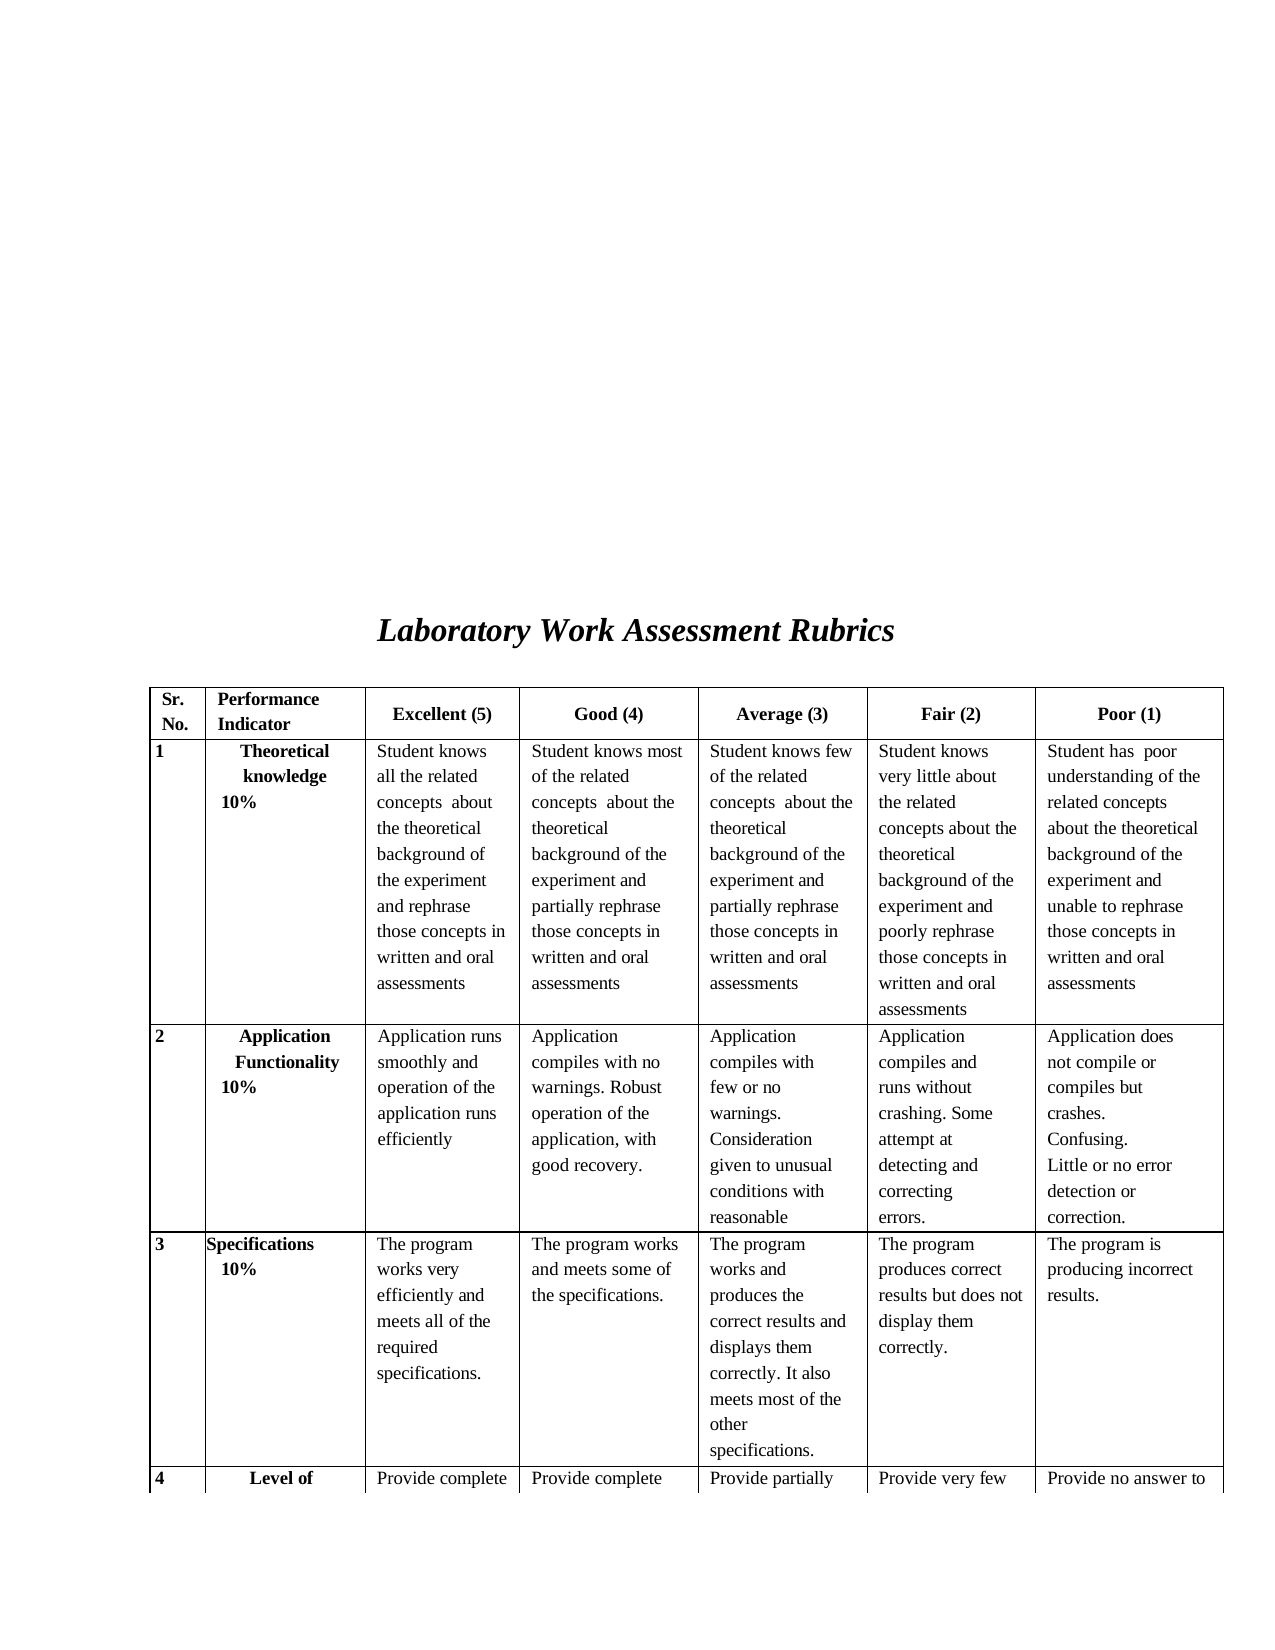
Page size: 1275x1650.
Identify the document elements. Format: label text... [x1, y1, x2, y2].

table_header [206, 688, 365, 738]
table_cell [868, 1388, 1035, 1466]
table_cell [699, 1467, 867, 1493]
text Laboratory Work Assessment Rubrics [150, 610, 1125, 648]
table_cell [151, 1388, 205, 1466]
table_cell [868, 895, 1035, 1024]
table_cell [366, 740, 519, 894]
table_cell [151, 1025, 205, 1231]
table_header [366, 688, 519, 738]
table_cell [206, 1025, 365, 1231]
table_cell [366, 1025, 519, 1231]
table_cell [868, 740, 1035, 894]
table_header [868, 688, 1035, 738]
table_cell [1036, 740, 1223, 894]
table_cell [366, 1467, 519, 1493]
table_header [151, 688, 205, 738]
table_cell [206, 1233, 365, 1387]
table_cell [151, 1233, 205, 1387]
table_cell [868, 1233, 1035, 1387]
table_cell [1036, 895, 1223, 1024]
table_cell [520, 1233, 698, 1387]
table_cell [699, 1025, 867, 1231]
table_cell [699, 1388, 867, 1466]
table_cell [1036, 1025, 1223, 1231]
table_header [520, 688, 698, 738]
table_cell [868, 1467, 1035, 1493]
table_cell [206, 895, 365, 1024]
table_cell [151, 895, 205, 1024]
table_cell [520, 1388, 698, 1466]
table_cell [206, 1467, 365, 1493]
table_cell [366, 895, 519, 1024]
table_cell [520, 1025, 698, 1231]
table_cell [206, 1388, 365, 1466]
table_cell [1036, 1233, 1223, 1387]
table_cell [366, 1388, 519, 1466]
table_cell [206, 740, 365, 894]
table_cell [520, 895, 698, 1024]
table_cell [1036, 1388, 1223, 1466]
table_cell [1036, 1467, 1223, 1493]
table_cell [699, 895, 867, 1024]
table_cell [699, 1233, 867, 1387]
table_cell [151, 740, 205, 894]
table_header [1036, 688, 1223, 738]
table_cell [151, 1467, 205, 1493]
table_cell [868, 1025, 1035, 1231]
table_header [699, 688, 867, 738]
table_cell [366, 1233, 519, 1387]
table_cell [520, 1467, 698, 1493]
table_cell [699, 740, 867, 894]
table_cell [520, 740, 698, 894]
